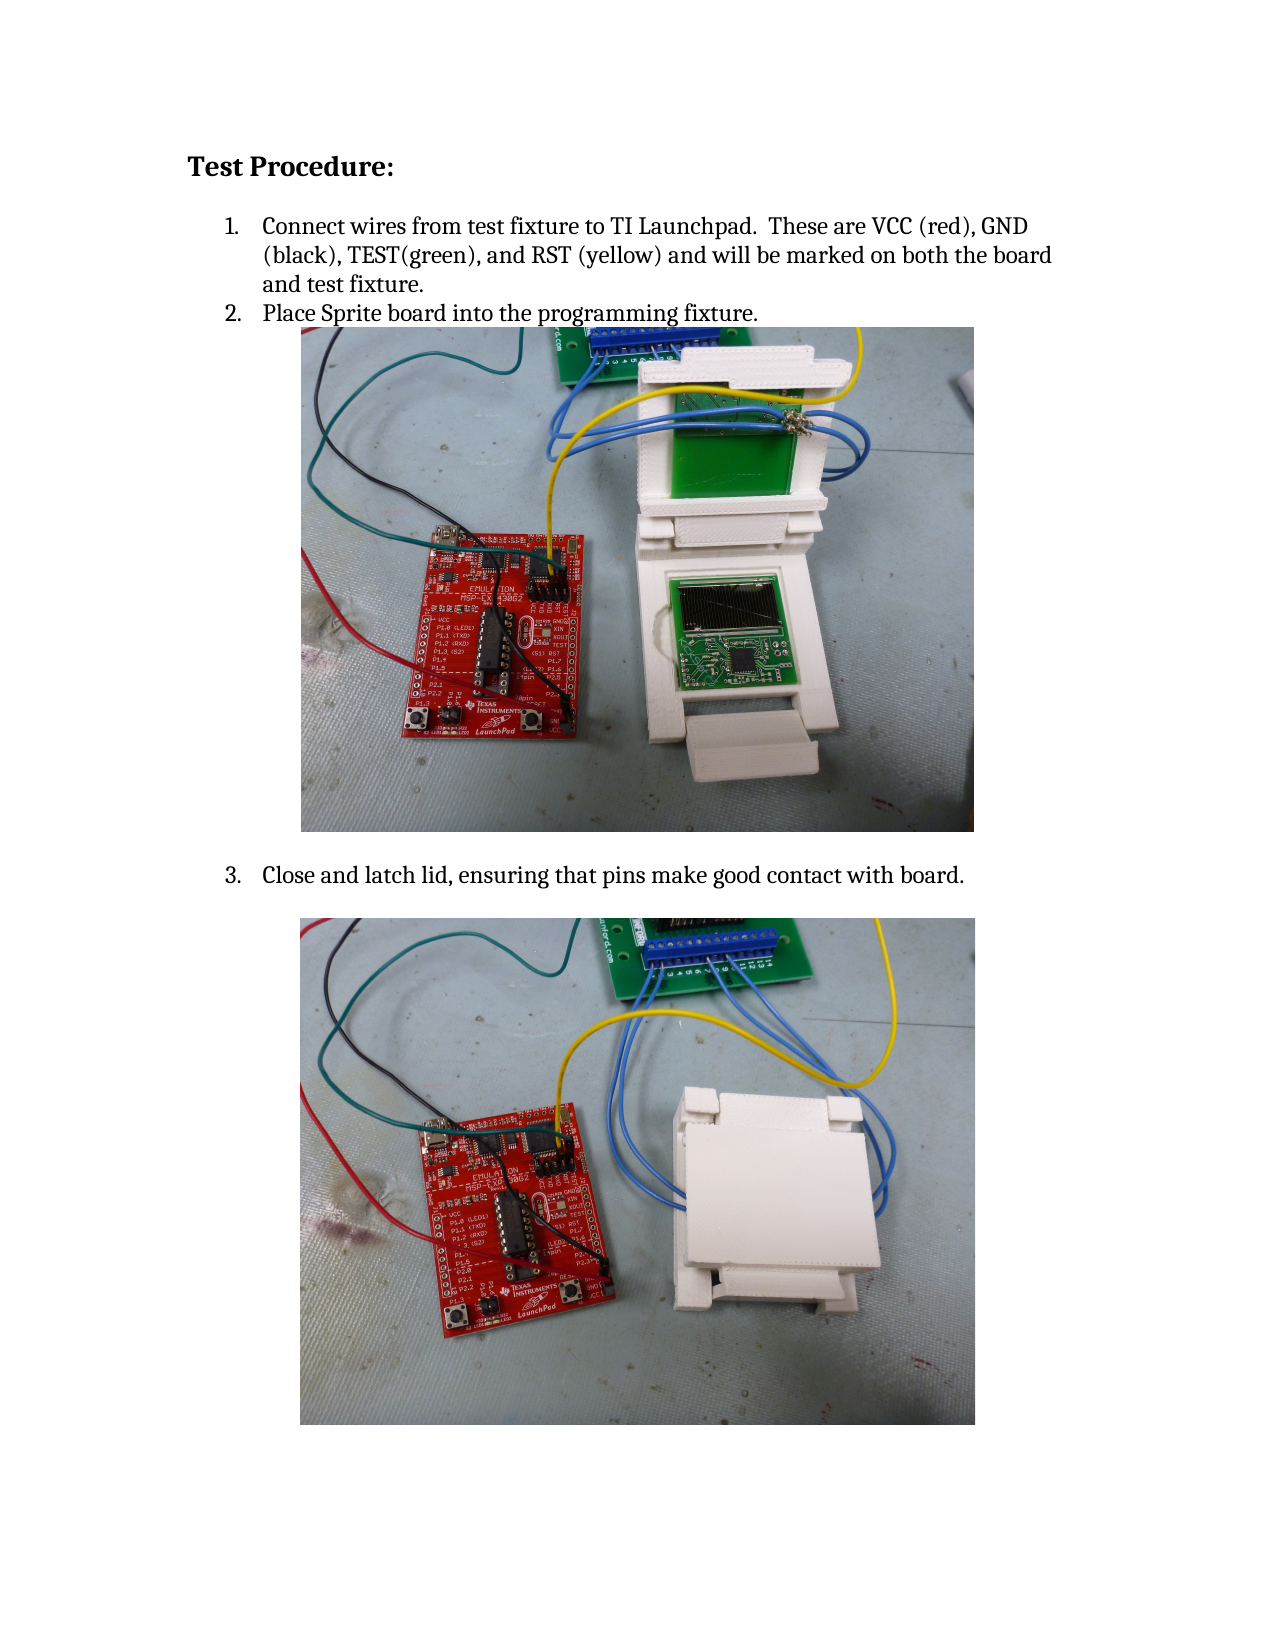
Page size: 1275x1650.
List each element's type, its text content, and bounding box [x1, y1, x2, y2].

text Test Procedure: [187, 150, 1087, 183]
picture [300, 918, 976, 1425]
list Connect wires from test fixture to TI Launchpad. These are VCC (red), GND (black), TEST(green), and RST (yellow) and will be marked on both the board and test fixture. [225, 212, 1087, 298]
picture [301, 327, 974, 832]
list Place Sprite board into the programming fixture. [225, 298, 1087, 327]
list Close and latch lid, ensuring that pins make good contact with board. [225, 861, 1087, 889]
